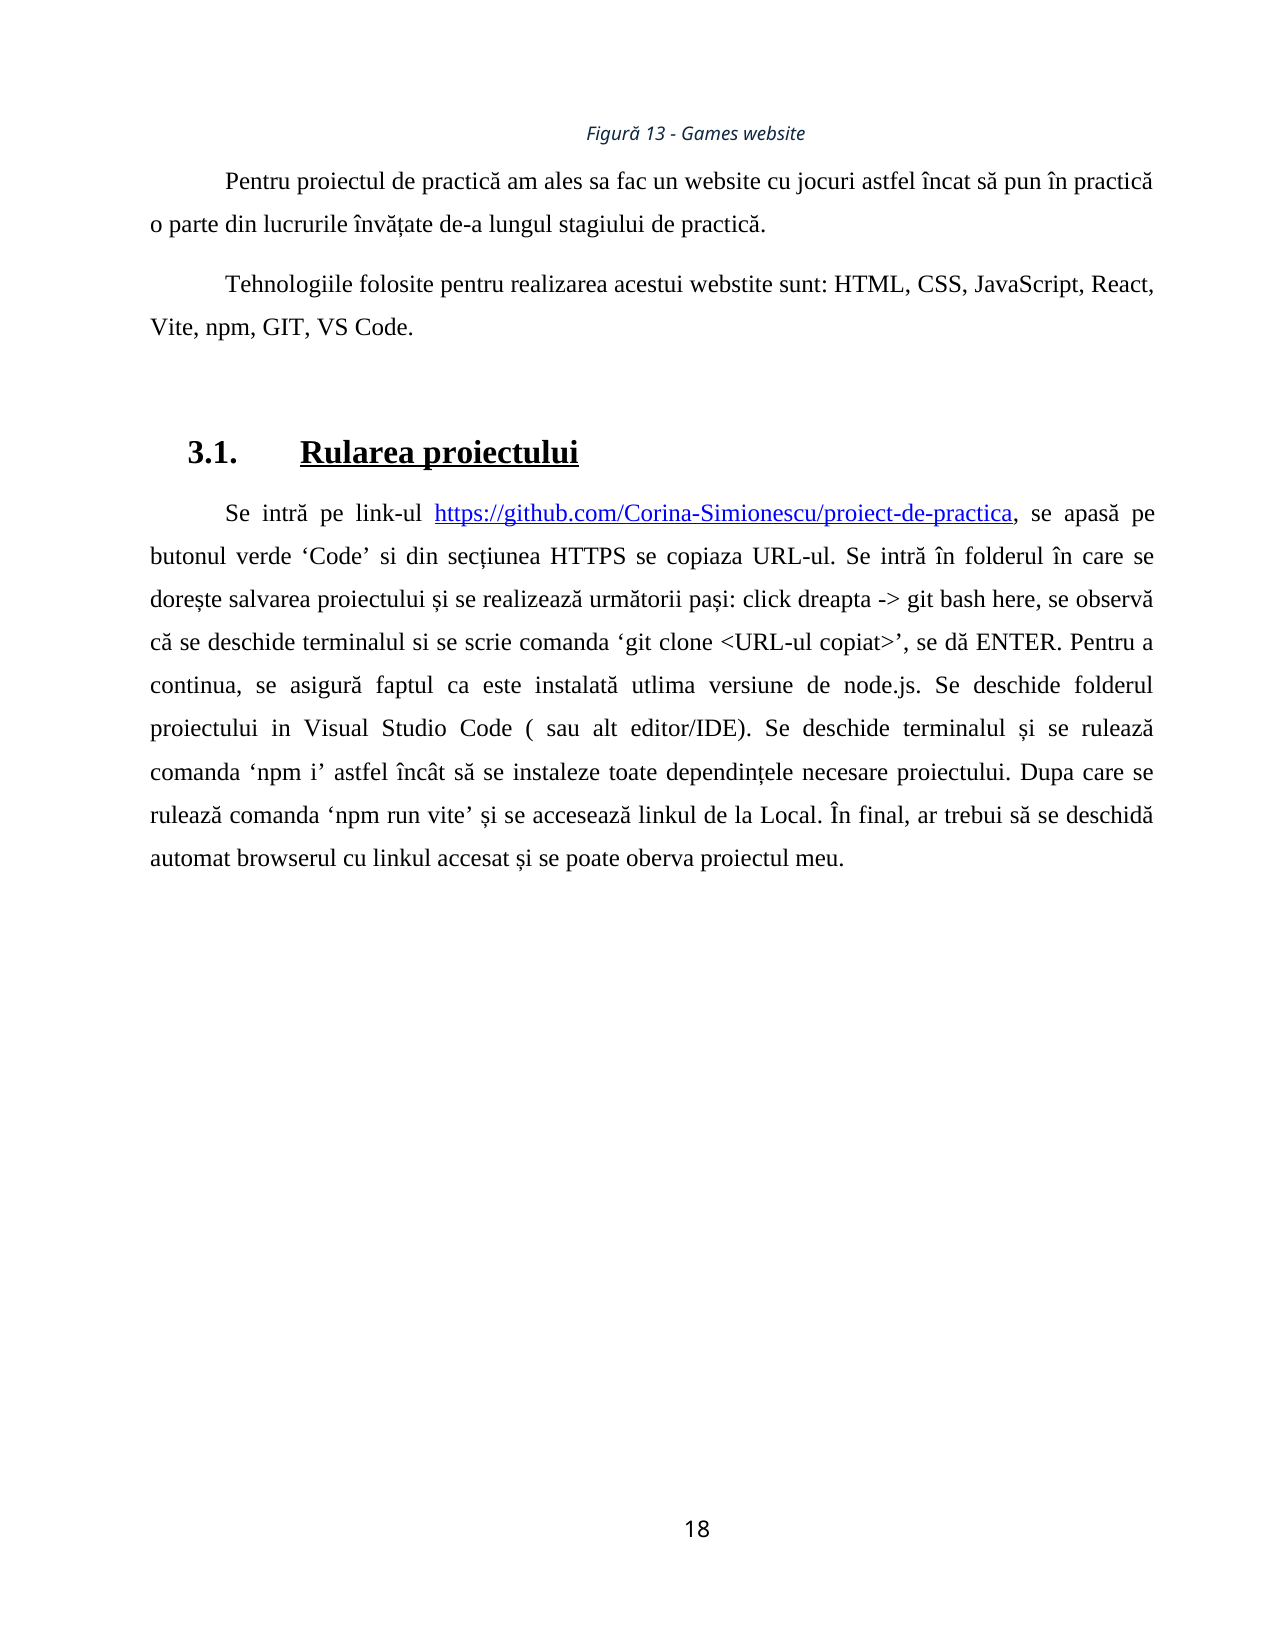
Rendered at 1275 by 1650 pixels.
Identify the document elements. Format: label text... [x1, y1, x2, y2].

subtitle Rularea proiectului [187, 432, 1155, 470]
text Figură 13 - Games website [150, 120, 1155, 146]
text Tehnologiile folosite pentru realizarea acestui webstite sunt: HTML, CSS, JavaScript, React, Vite, npm, GIT, VS Code. [150, 269, 1155, 341]
text Pentru proiectul de practică am ales sa fac un website cu jocuri astfel încat să pun în practică o parte din lucrurile învățate de-a lungul stagiului de practică. [150, 166, 1155, 238]
text Se intră pe link-ul https://github.com/Corina-Simionescu/proiect-de-practica, se apasă pe butonul verde ‘Code’ si din secțiunea HTTPS se copiaza URL-ul. Se intră în folderul în care se dorește salvarea proiectului și se realizează următorii pași: click dreapta -> git bash here, se observă că se deschide terminalul si se scrie comanda ‘git clone <URL-ul copiat>’, se dă ENTER. Pentru a continua, se asigură faptul ca este instalată utlima versiune de node.js. Se deschide folderul proiectului in Visual Studio Code ( sau alt editor/IDE). Se deschide terminalul și se rulează comanda ‘npm i’ astfel încât să se instaleze toate dependințele necesare proiectului. Dupa care se rulează comanda ‘npm run vite’ și se accesează linkul de la Local. În final, ar trebui să se deschidă automat browserul cu linkul accesat și se poate oberva proiectul meu. [150, 498, 1155, 872]
